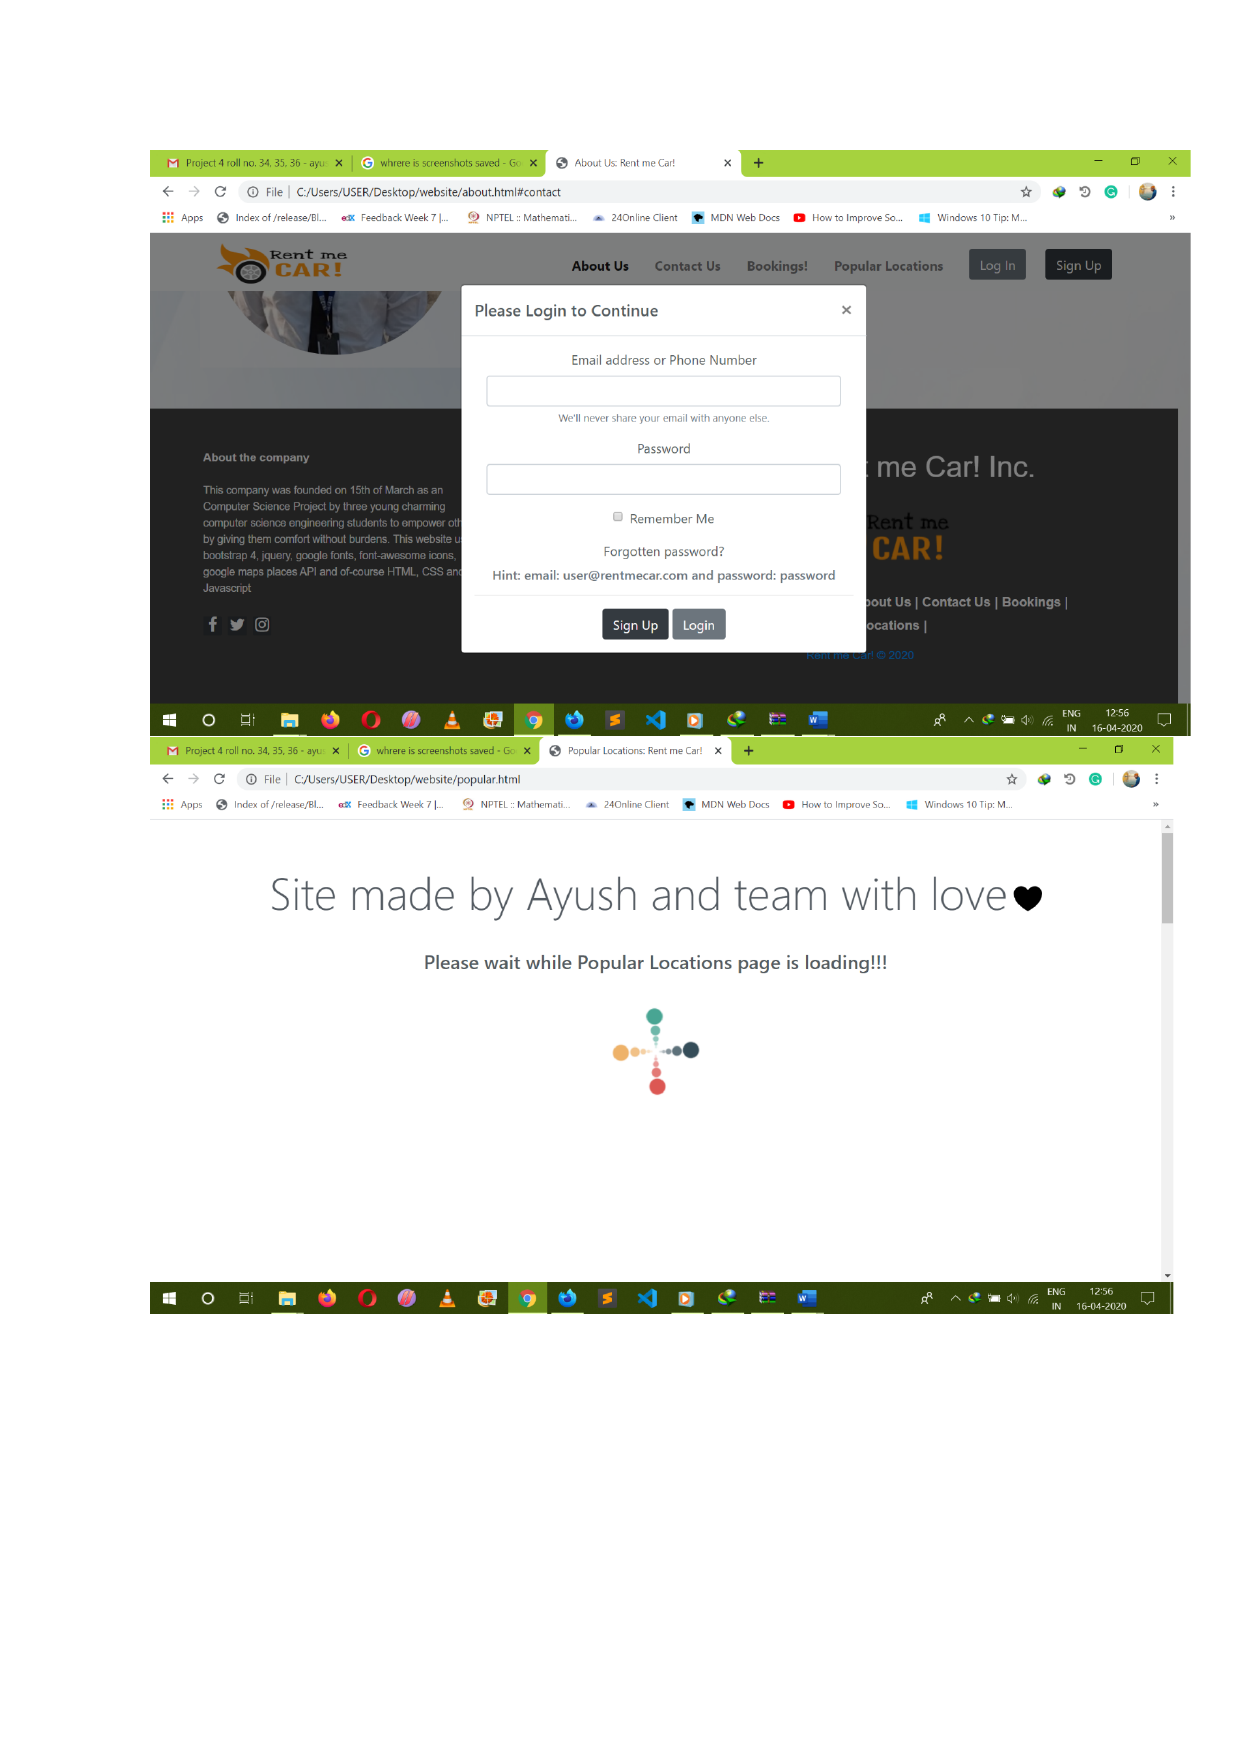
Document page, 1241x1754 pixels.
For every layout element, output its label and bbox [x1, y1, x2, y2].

picture [150, 737, 1174, 1314]
picture [150, 150, 1191, 736]
